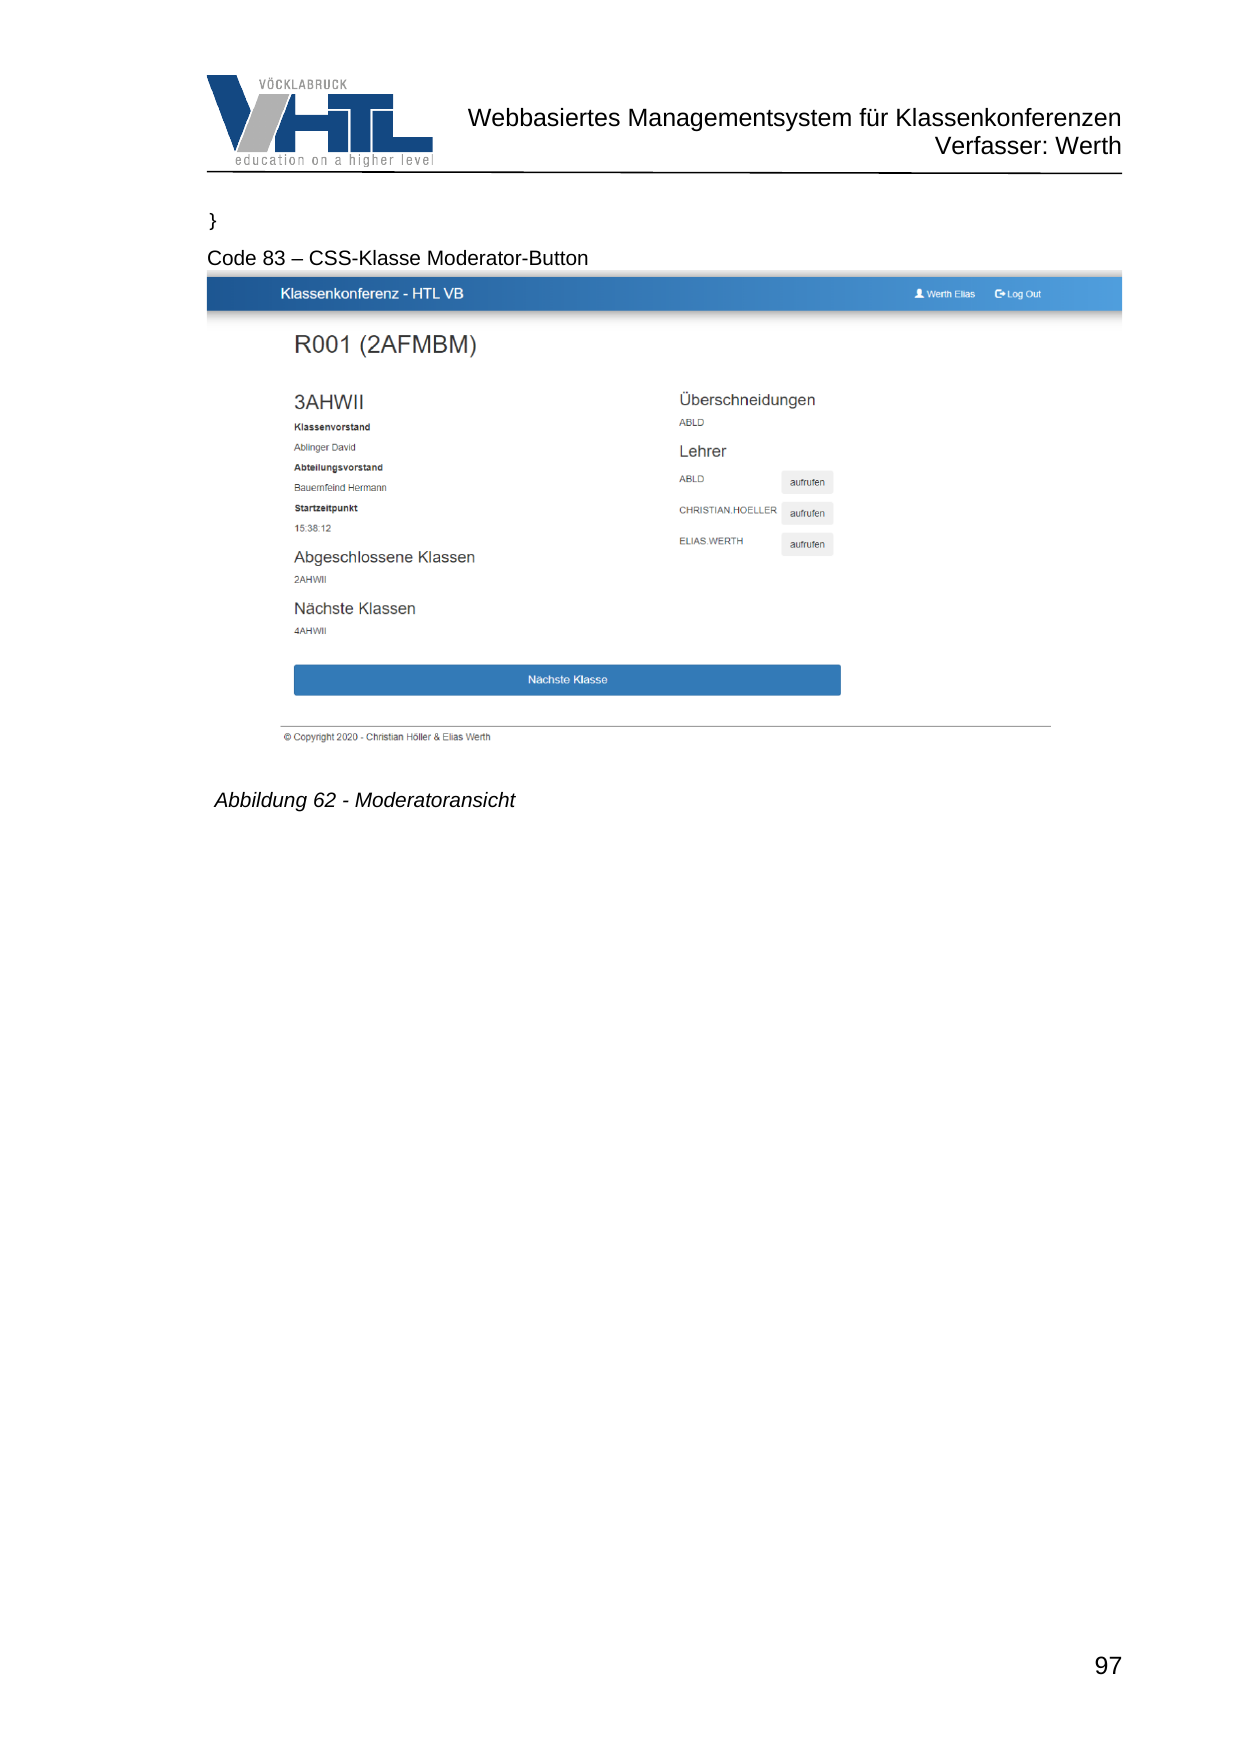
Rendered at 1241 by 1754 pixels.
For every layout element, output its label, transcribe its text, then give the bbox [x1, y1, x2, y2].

picture [206, 270, 1123, 781]
text } [207, 207, 1122, 234]
text Code 83 – CSS-Klasse Moderator-Button [207, 246, 1122, 270]
picture [206, 75, 433, 167]
